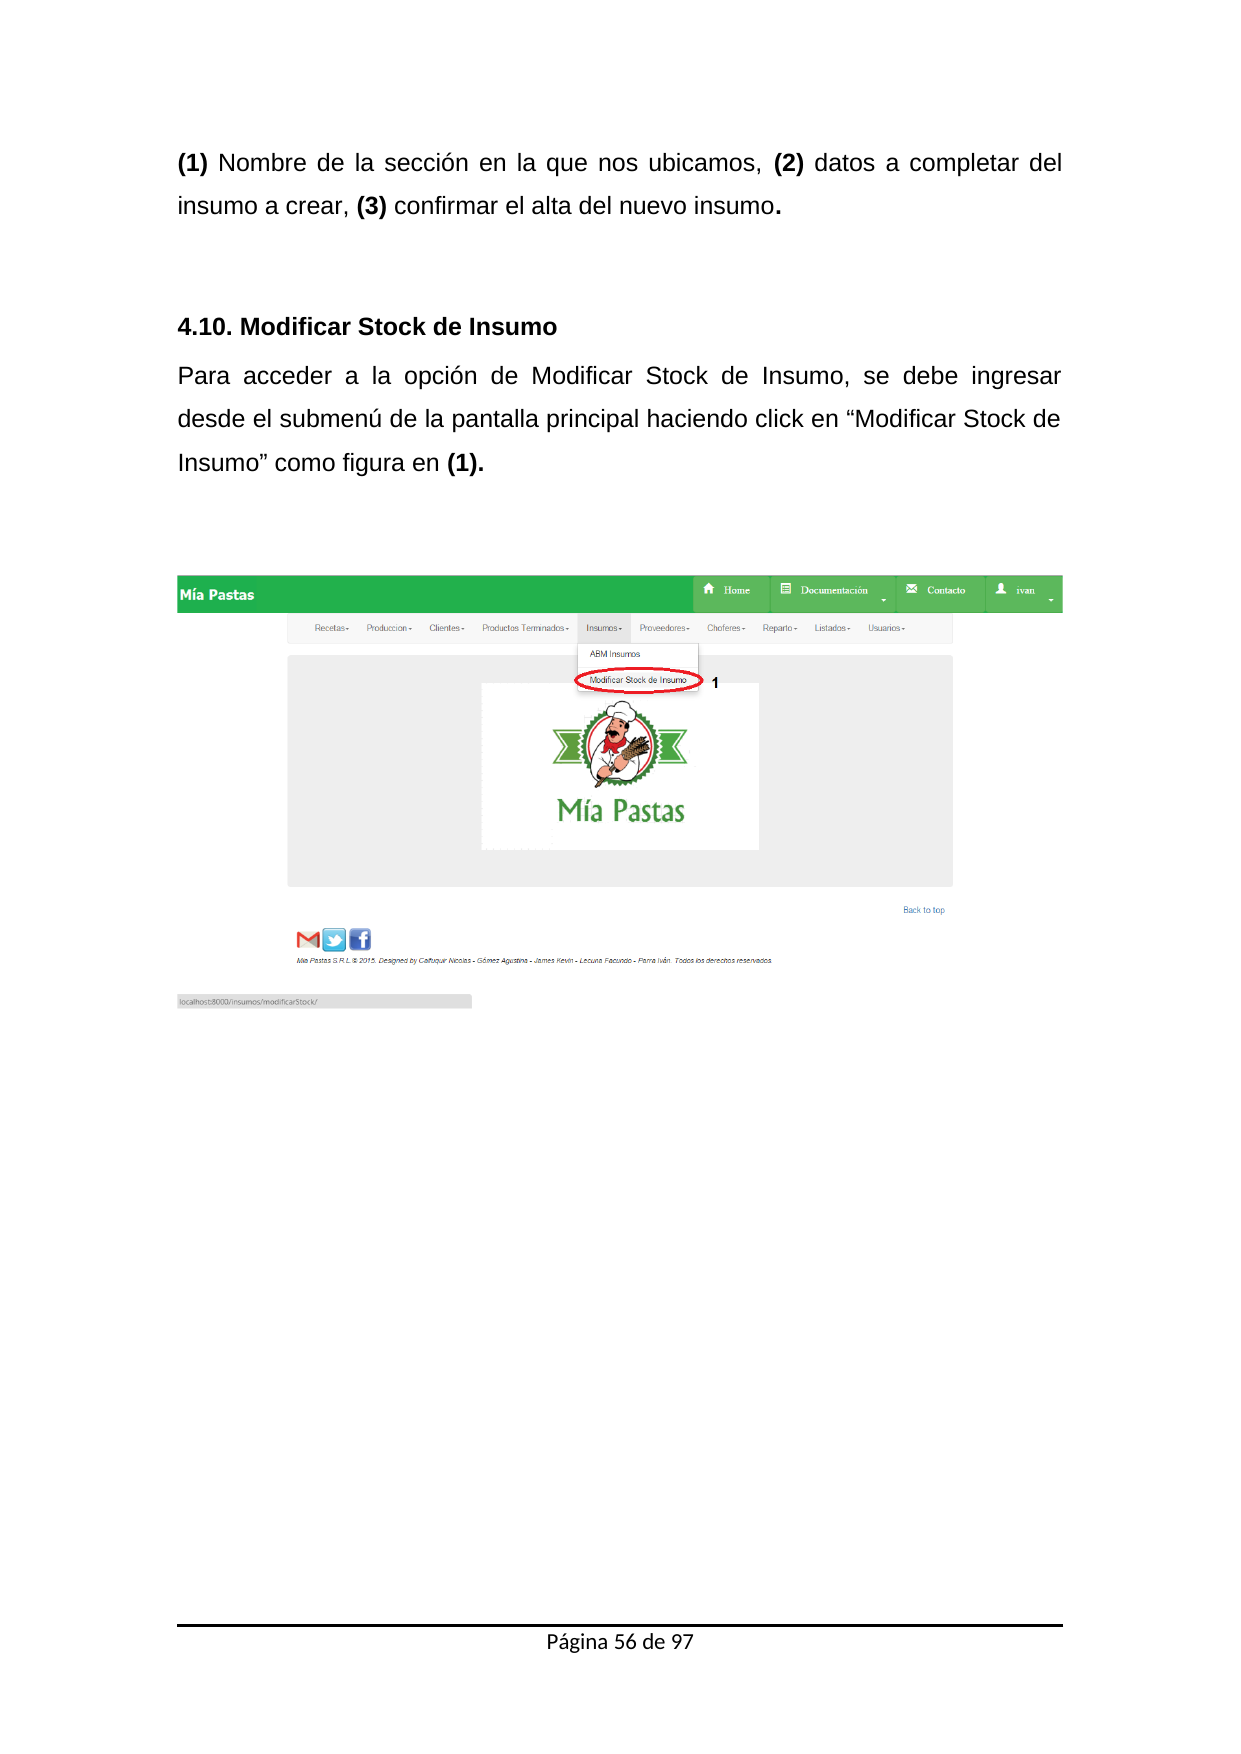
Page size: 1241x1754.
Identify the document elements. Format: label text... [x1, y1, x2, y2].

subtitle 4.10. Modificar Stock de Insumo [177, 312, 1063, 341]
text Para acceder a la opción de Modificar Stock de Insumo, se debe ingresar desde el submenú de la pantalla principal haciendo click en “Modificar Stock de Insumo” como figura en (1). [177, 361, 1063, 476]
text (1) Nombre de la sección en la que nos ubicamos, (2) datos a completar del insumo a crear, (3) confirmar el alta del nuevo insumo. [177, 148, 1063, 219]
picture [177, 575, 1063, 1047]
